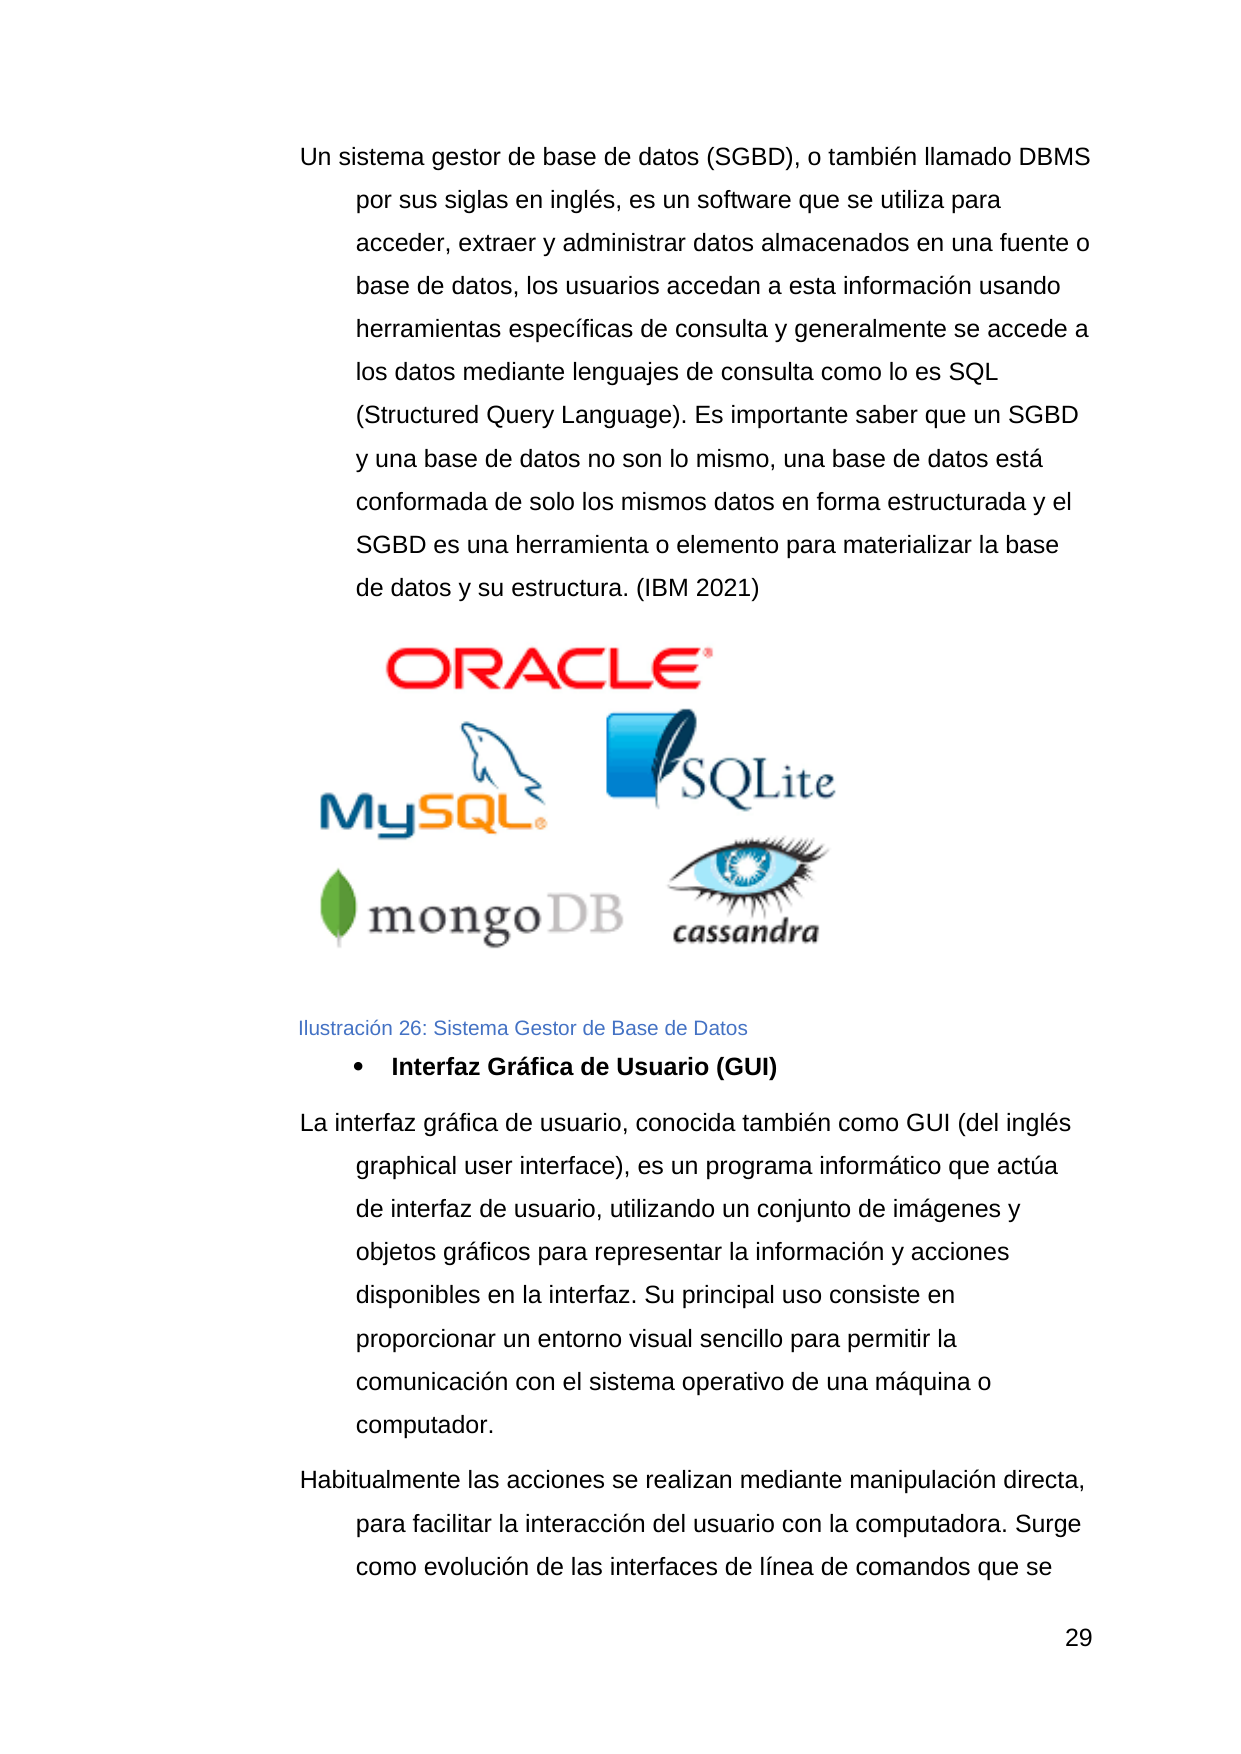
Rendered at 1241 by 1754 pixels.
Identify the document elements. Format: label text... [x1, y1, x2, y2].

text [299, 1466, 1092, 1581]
text La interfaz gráfica de usuario, conocida también como GUI (del inglés graphical user interface), es un programa informático que actúa de interfaz de usuario, utilizando un conjunto de imágenes y objetos gráficos para representar la información y acciones disponibles en la interfaz. Su principal uso consiste en proporcionar un entorno visual sencillo para permitir la comunicación con el sistema operativo de una máquina o computador. [299, 1108, 1092, 1439]
subtitle Interfaz Gráfica de Usuario (GUI) [354, 1052, 1092, 1081]
picture [299, 616, 860, 989]
list Un sistema gestor de base de datos (SGBD), o también llamado DBMS por sus siglas en inglés, es un software que se utiliza para acceder, extraer y administrar datos almacenados en una fuente o base de datos, los usuarios accedan a esta información usando herramientas específicas de consulta y generalmente se accede a los datos mediante lenguajes de consulta como lo es SQL (Structured Query Language). Es importante saber que un SGBD y una base de datos no son lo mismo, una base de datos está conformada de solo los mismos datos en forma estructurada y el SGBD es una herramienta o elemento para materializar la base de datos y su estructura. (IBM 2021) [299, 142, 1092, 602]
text Ilustración 26: Sistema Gestor de Base de Datos [298, 1016, 1092, 1040]
